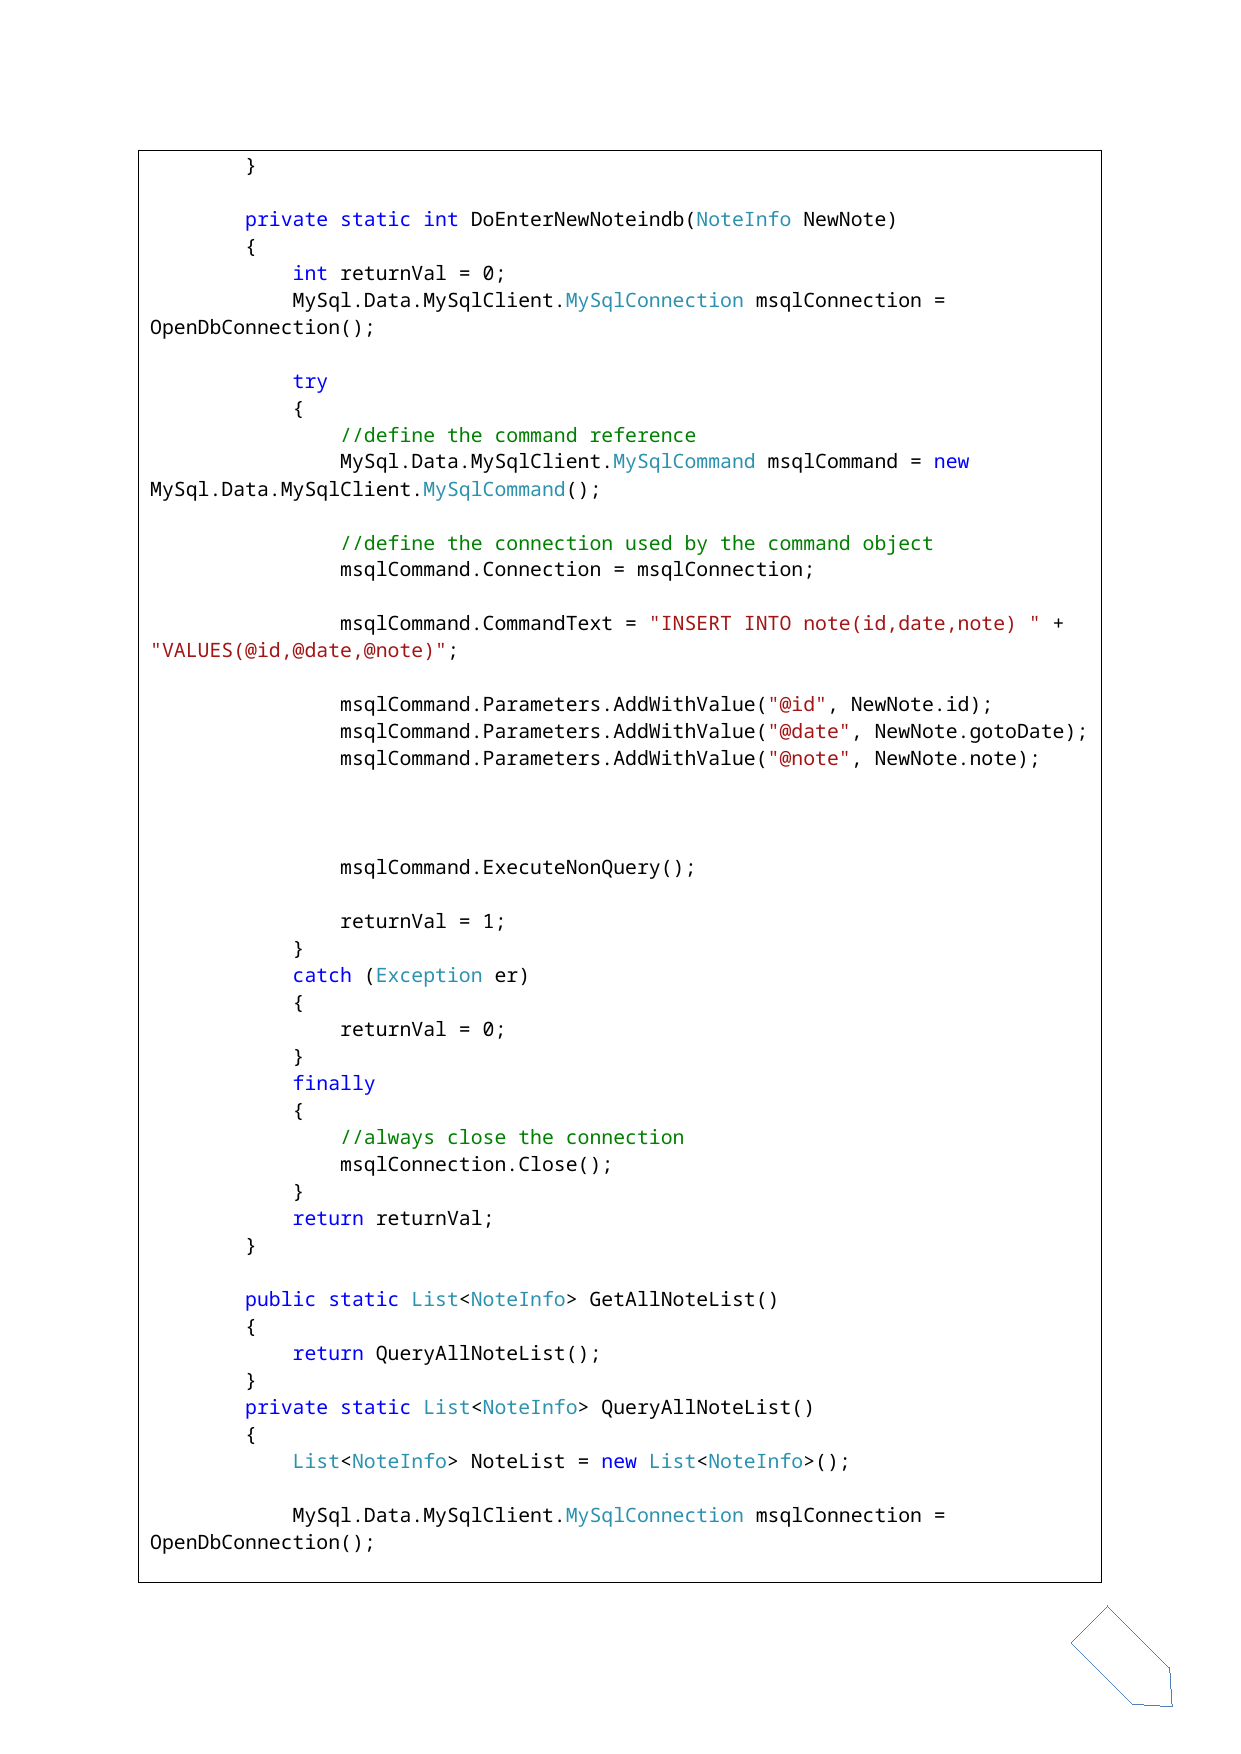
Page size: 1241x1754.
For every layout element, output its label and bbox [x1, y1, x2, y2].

table_cell [139, 151, 1101, 1582]
